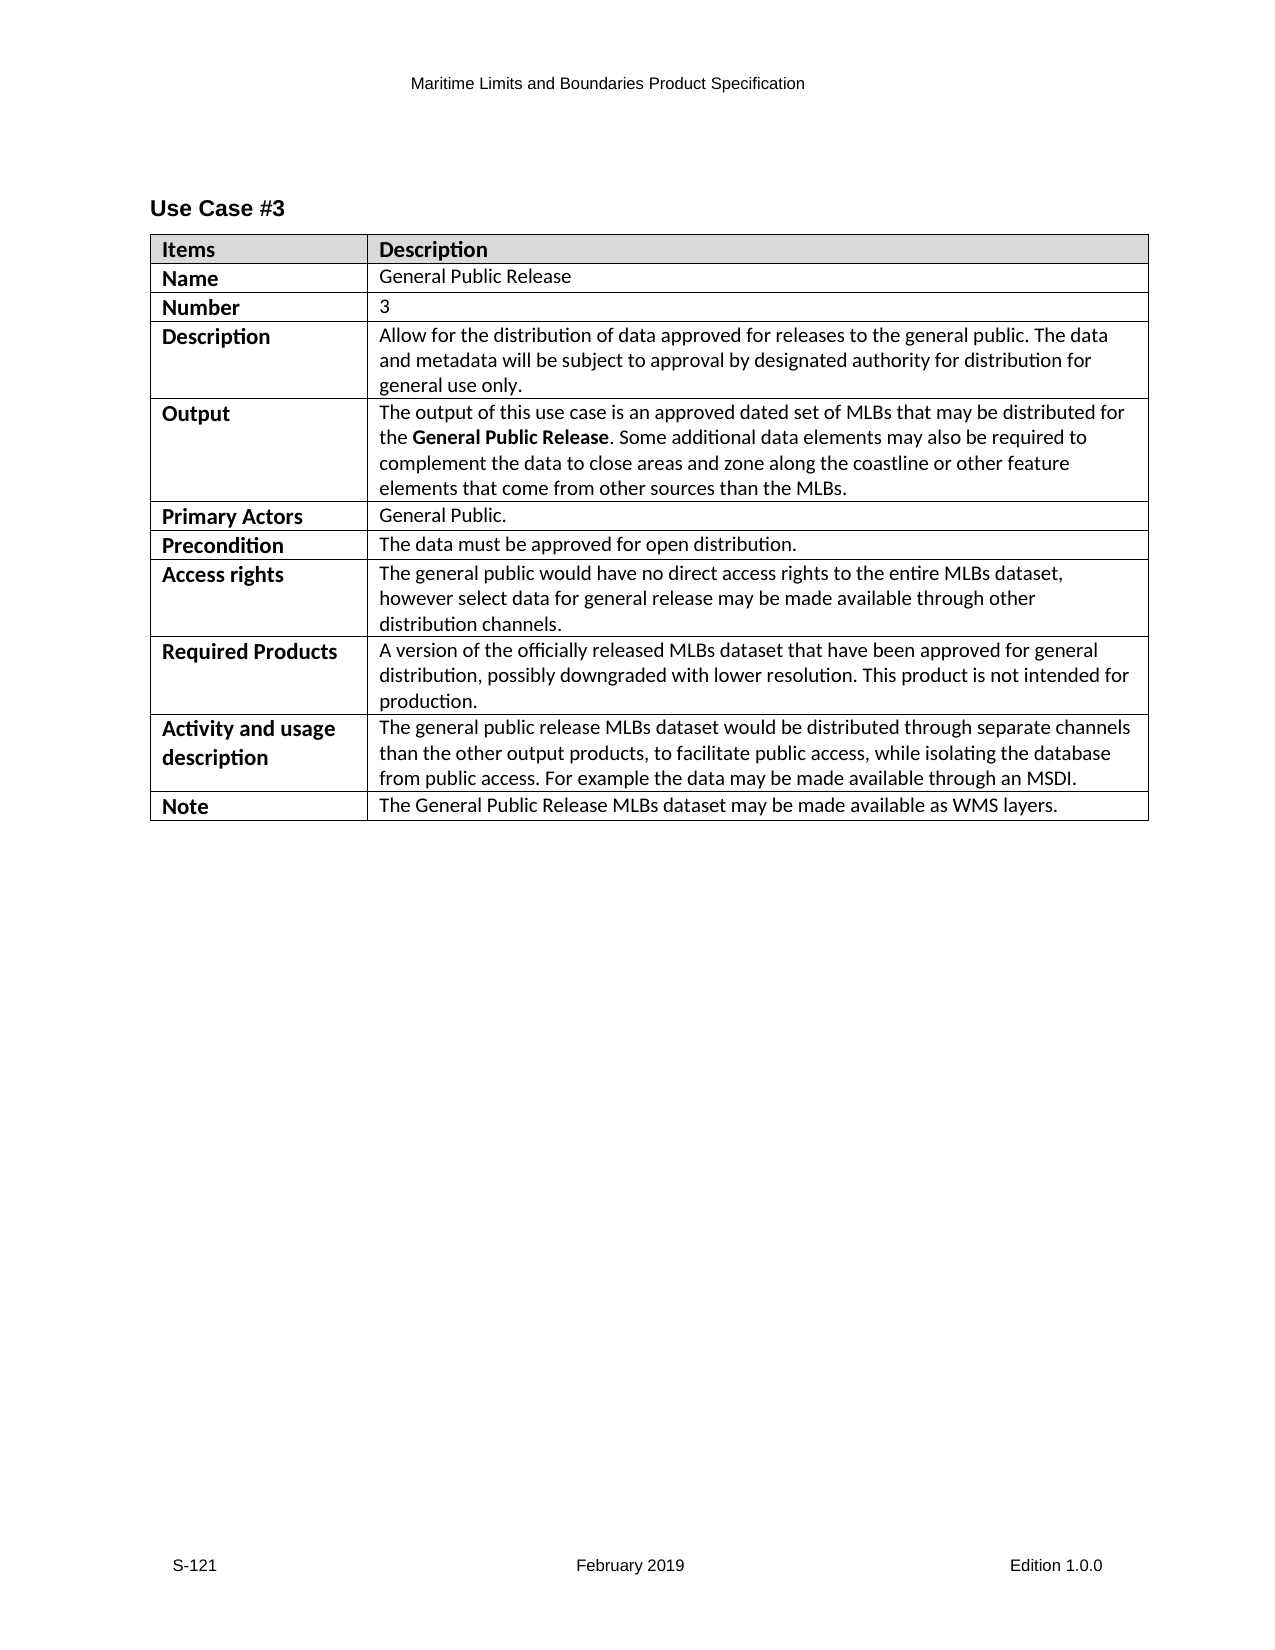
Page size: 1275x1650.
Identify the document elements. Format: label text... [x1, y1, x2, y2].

table_cell The output of this use case is an approved dated set of MLBs that may be distributed for the General Public Release. Some additional data elements may also be required to complement the data to close areas and zone along the coastline or other feature elements that come from other sources than the MLBs. [368, 399, 1148, 501]
table_cell Note [151, 792, 367, 820]
table_cell The general public release MLBs dataset would be distributed through separate channels than the other output products, to facilitate public access, while isolating the database from public access. For example the data may be made available through an MSDI. [368, 715, 1148, 791]
table_cell General Public. [368, 502, 1148, 530]
table_cell Allow for the distribution of data approved for releases to the general public. The data and metadata will be subject to approval by designated authority for distribution for general use only. [368, 322, 1148, 398]
table_cell Description [151, 322, 367, 398]
text Use Case #3 [150, 195, 1125, 221]
table_cell Precondition [151, 531, 367, 559]
table_cell Activity and usage description [151, 715, 367, 791]
table_cell Name [151, 264, 367, 292]
table_cell Primary Actors [151, 502, 367, 530]
table_cell Number [151, 293, 367, 321]
table_cell The general public would have no direct access rights to the entire MLBs dataset, however select data for general release may be made available through other distribution channels. [368, 560, 1148, 636]
table_cell Access rights [151, 560, 367, 636]
table_header Description [368, 235, 1148, 263]
table_cell 3 [368, 293, 1148, 321]
table_cell The data must be approved for open distribution. [368, 531, 1148, 559]
table_cell General Public Release [368, 264, 1148, 292]
table_cell A version of the officially released MLBs dataset that have been approved for general distribution, possibly downgraded with lower resolution. This product is not intended for production. [368, 637, 1148, 713]
table_header Items [151, 235, 367, 263]
table_cell Output [151, 399, 367, 501]
table_cell Required Products [151, 637, 367, 713]
table_cell The General Public Release MLBs dataset may be made available as WMS layers. [368, 792, 1148, 820]
